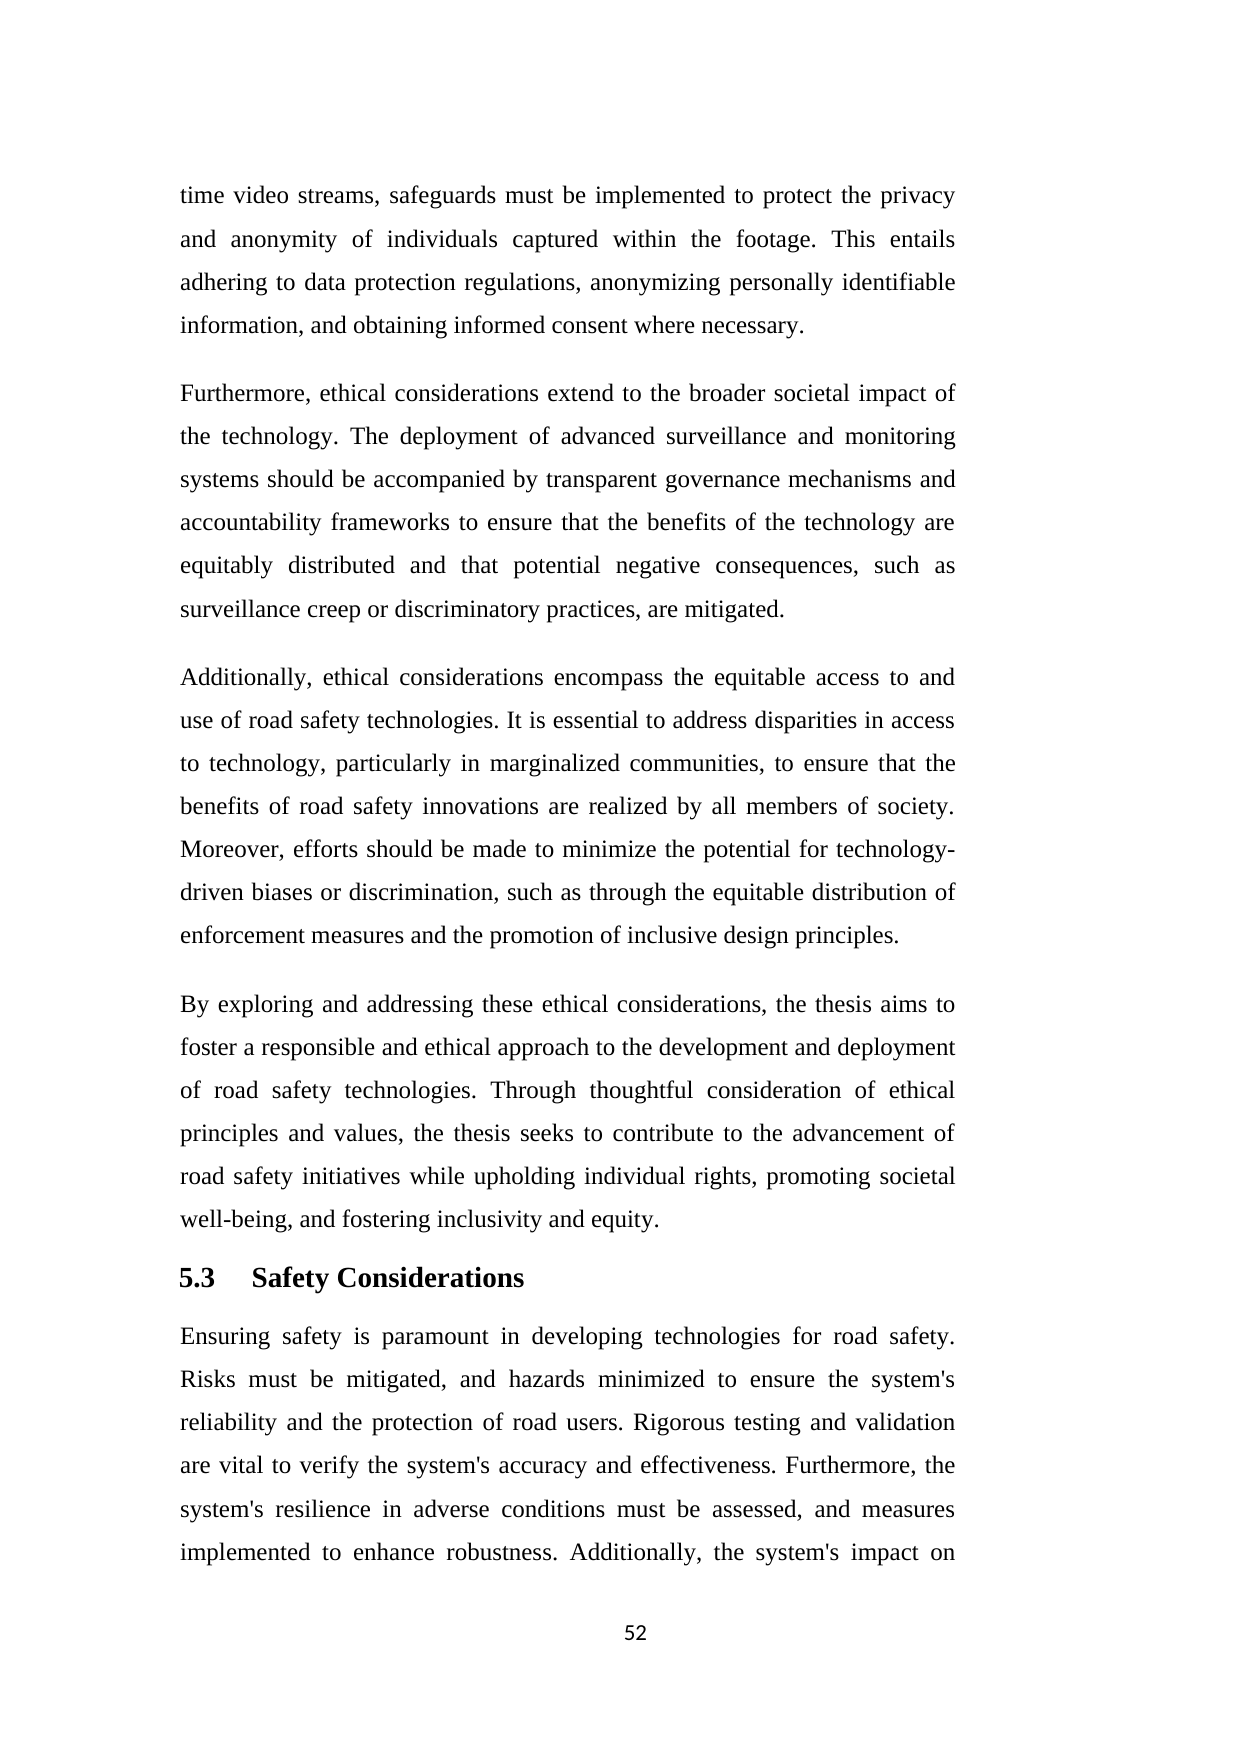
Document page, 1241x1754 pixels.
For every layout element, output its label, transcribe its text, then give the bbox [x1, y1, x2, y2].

text Furthermore, ethical considerations extend to the broader societal impact of the technology. The deployment of advanced surveillance and monitoring systems should be accompanied by transparent governance mechanisms and accountability frameworks to ensure that the benefits of the technology are equitably distributed and that potential negative consequences, such as surveillance creep or discriminatory practices, are mitigated. [180, 378, 956, 622]
text Additionally, ethical considerations encompass the equitable access to and use of road safety technologies. It is essential to address disparities in access to technology, particularly in marginalized communities, to ensure that the benefits of road safety innovations are realized by all members of society. Moreover, efforts should be made to minimize the potential for technology-driven biases or discrimination, such as through the equitable distribution of enforcement measures and the promotion of inclusive design principles. [180, 662, 956, 949]
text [180, 1321, 956, 1566]
text By exploring and addressing these ethical considerations, the thesis aims to foster a responsible and ethical approach to the development and deployment of road safety technologies. Through thoughtful consideration of ethical principles and values, the thesis seeks to contribute to the advancement of road safety initiatives while upholding individual rights, promoting societal well-being, and fostering inclusivity and equity. [180, 989, 956, 1233]
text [180, 181, 956, 339]
subtitle 5.3 Safety Considerations [178, 1260, 1106, 1293]
